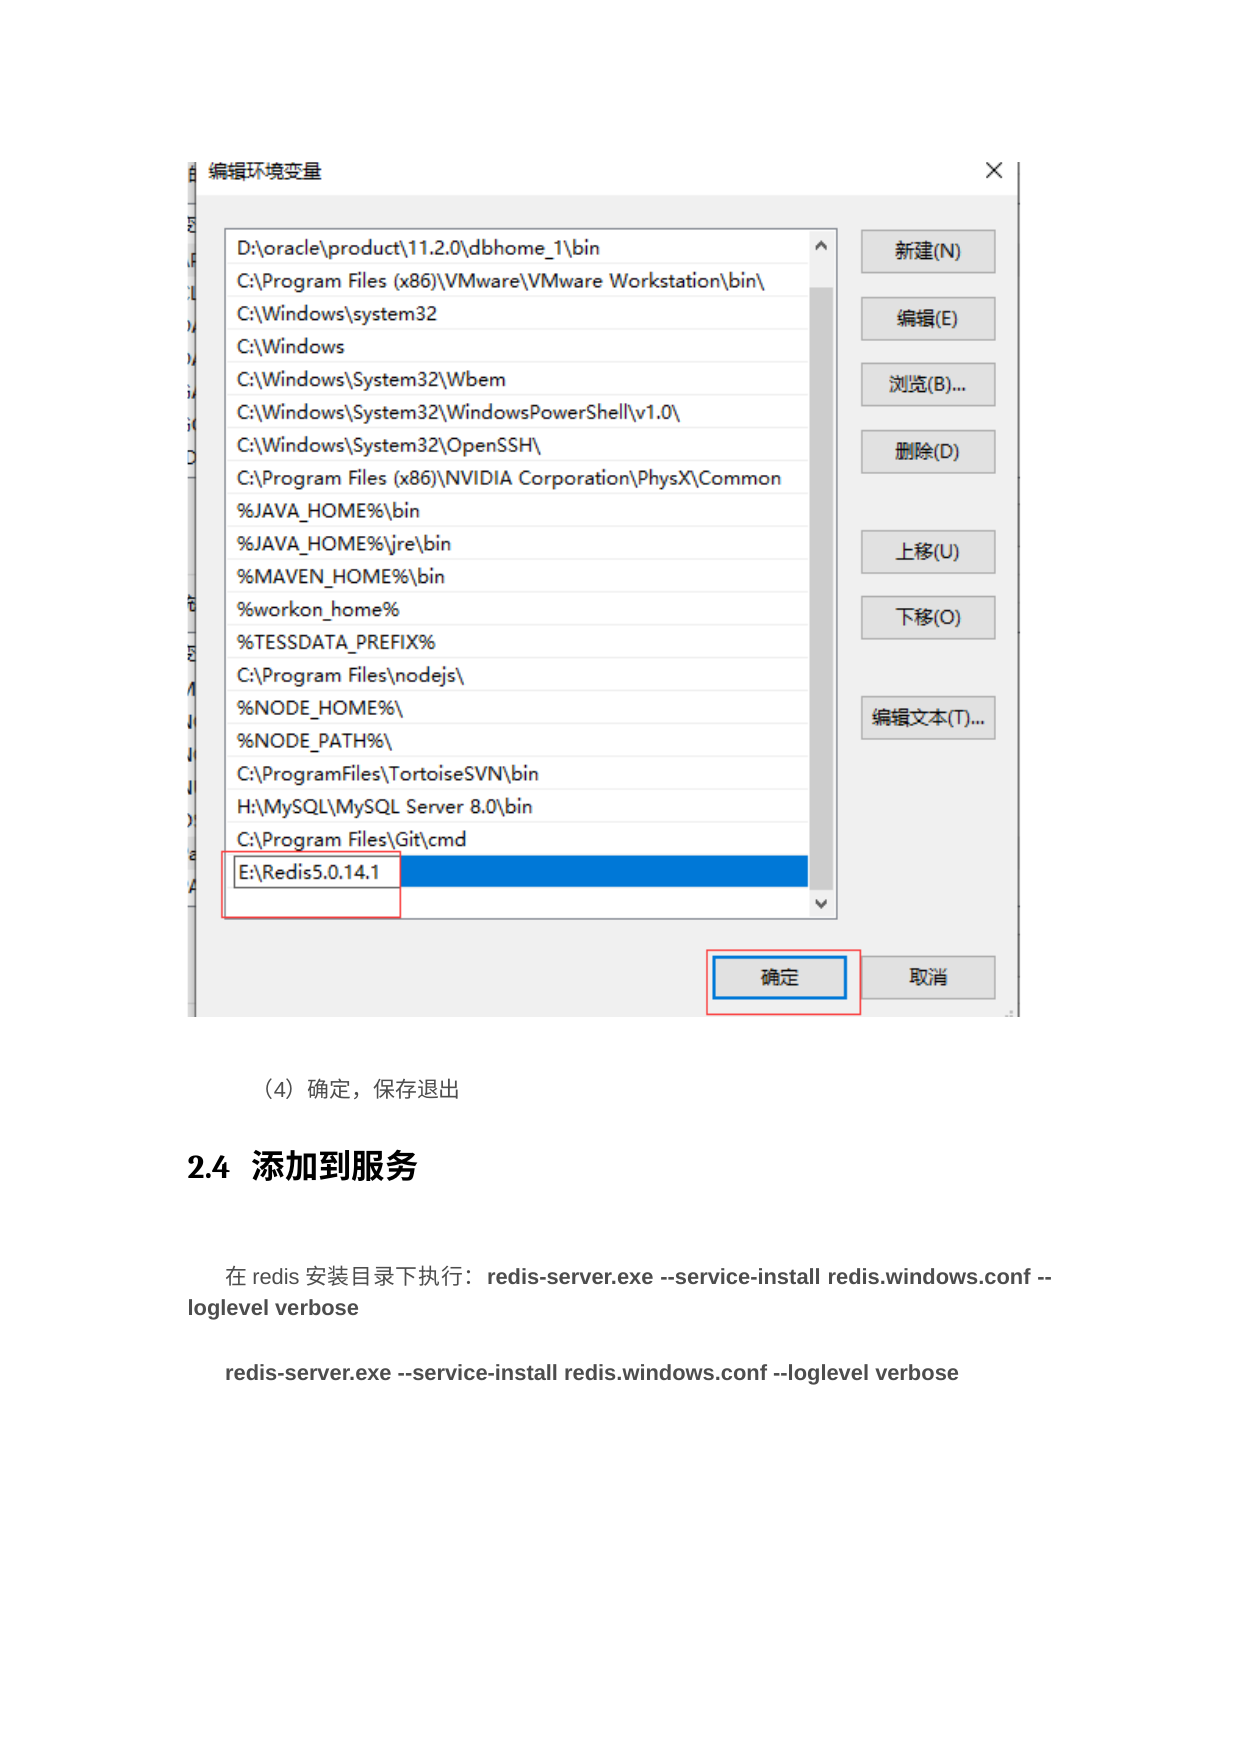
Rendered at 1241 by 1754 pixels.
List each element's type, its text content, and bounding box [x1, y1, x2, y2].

text 在redis安装目录下执行：redis-server.exe --service-install redis.windows.conf --loglevel verbose [187, 1259, 1053, 1324]
list （4）确定，保存退出 [252, 1072, 1053, 1104]
subtitle 添加到服务 [187, 1132, 1053, 1197]
text redis-server.exe --service-install redis.windows.conf --loglevel verbose [187, 1356, 1053, 1389]
picture [187, 162, 1021, 1017]
